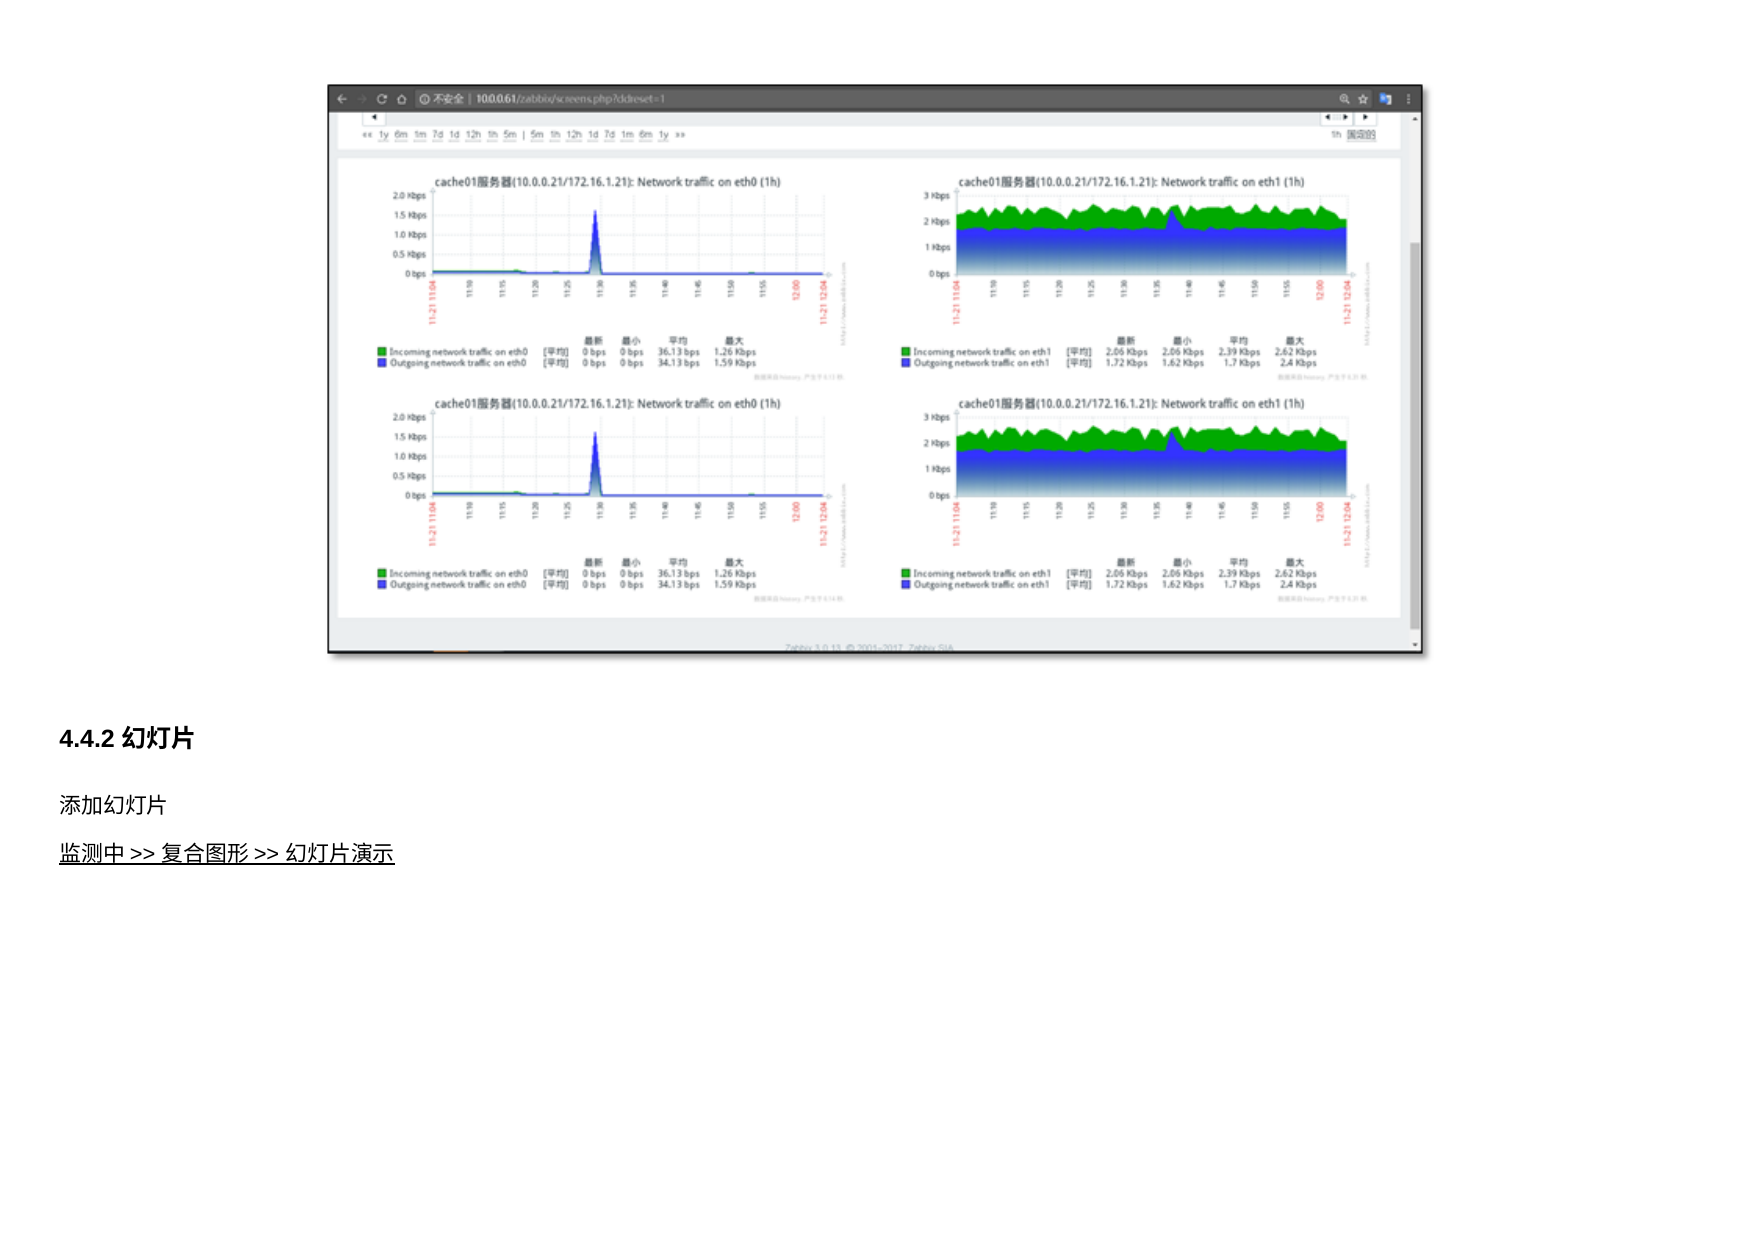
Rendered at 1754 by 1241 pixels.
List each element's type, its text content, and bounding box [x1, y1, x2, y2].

text 监测中 >> 复合图形 >> 幻灯片演示 [59, 836, 1695, 868]
text 添加幻灯片 [59, 788, 1695, 820]
text 4.4.2 幻灯片 [59, 704, 1695, 769]
picture [323, 80, 1437, 668]
